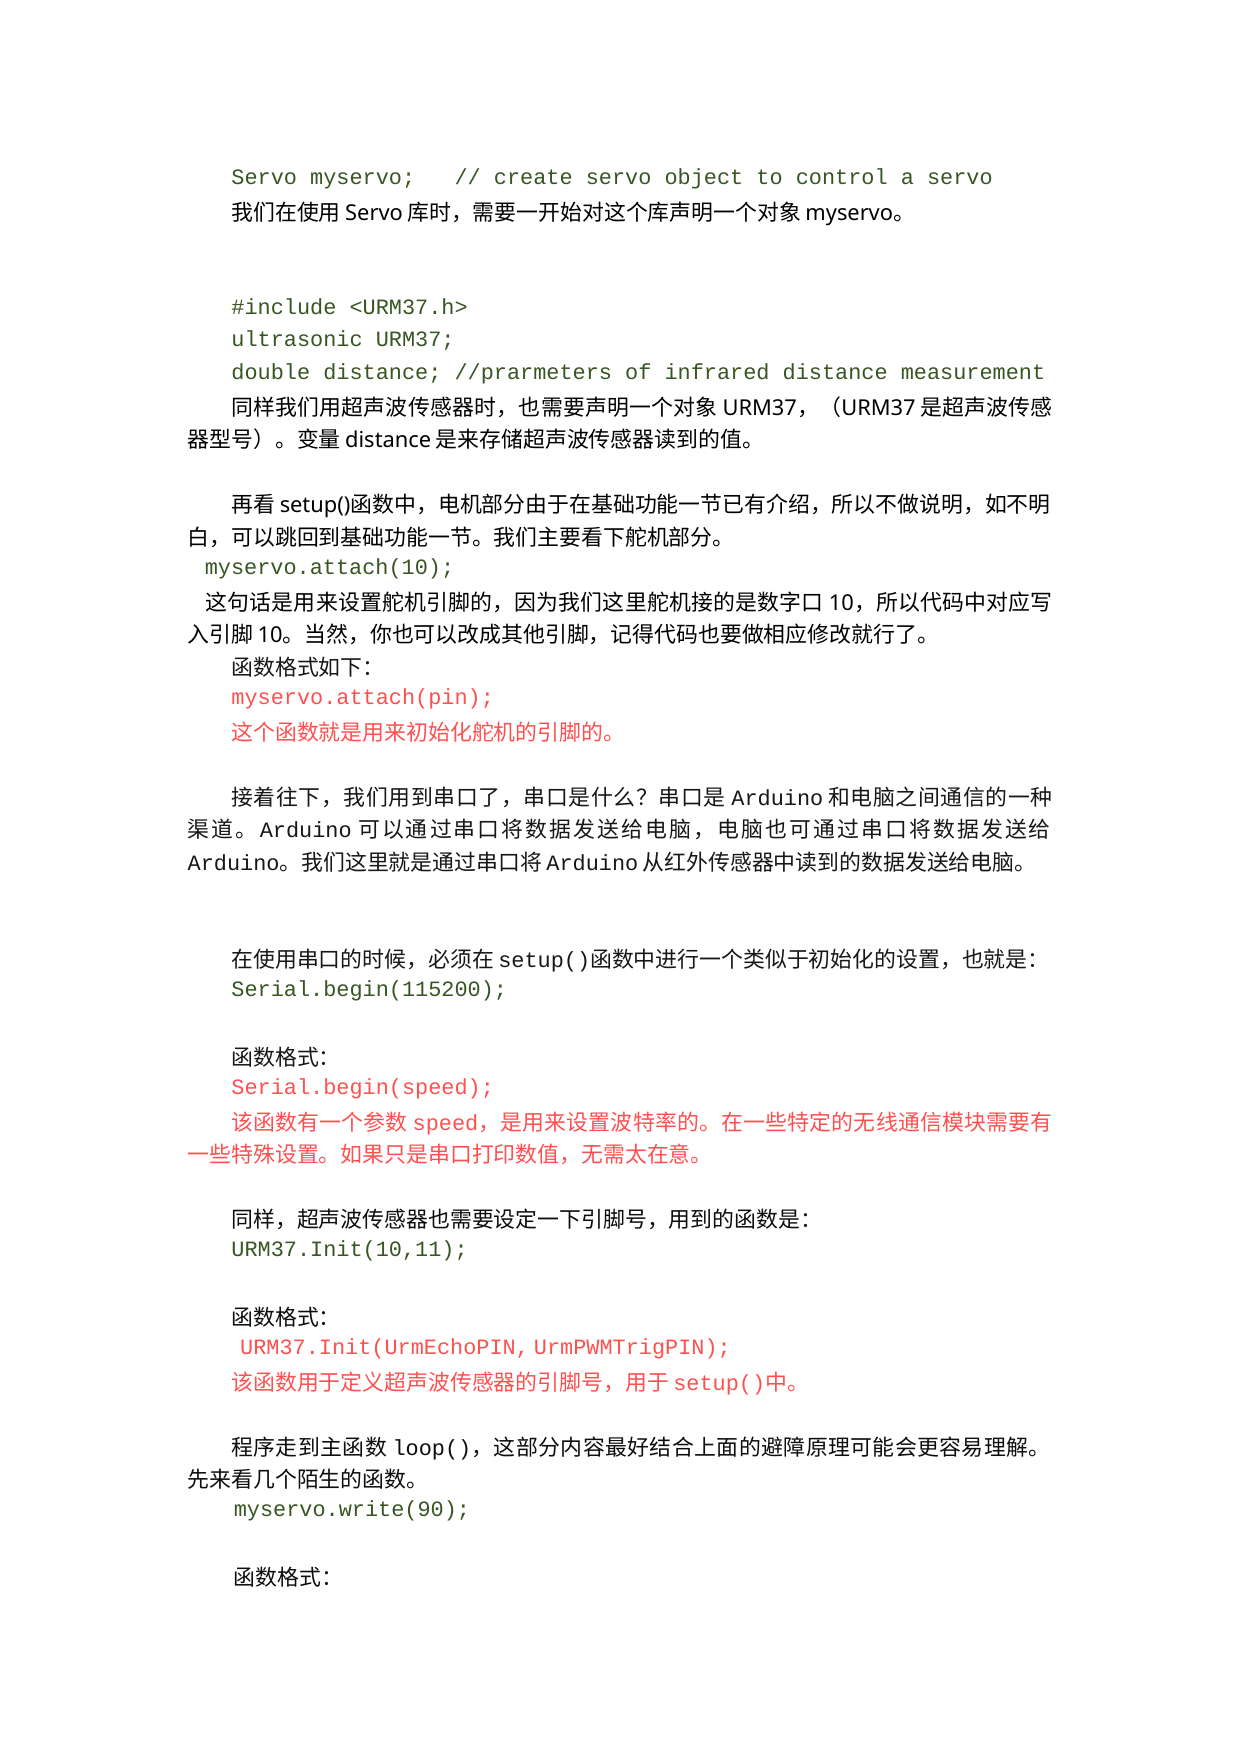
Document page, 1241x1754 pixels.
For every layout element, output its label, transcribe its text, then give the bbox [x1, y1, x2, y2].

text 函数格式： [187, 1559, 1053, 1592]
text double distance; //prarmeters of infrared distance measurement [231, 357, 1053, 389]
text 这个函数就是用来初始化舵机的引脚的。 [187, 714, 1053, 747]
text 函数格式如下： [187, 649, 1053, 682]
text myservo.attach(10); [187, 552, 1053, 584]
text 该函数有一个参数speed，是用来设置波特率的。在一些特定的无线通信模块需要有一些特殊设置。如果只是串口打印数值，无需太在意。 [187, 1104, 1053, 1169]
text 接着往下，我们用到串口了，串口是什么？串口是Arduino和电脑之间通信的一种渠道。Arduino可以通过串口将数据发送给电脑，电脑也可通过串口将数据发送给Arduino。我们这里就是通过串口将Arduino从红外传感器中读到的数据发送给电脑。 [187, 779, 1053, 877]
text ultrasonic URM37; [231, 324, 1053, 357]
text 同样，超声波传感器也需要设定一下引脚号，用到的函数是： [187, 1202, 1053, 1234]
text 再看setup()函数中，电机部分由于在基础功能一节已有介绍，所以不做说明，如不明白，可以跳回到基础功能一节。我们主要看下舵机部分。 [187, 487, 1053, 552]
text 在使用串口的时候，必须在setup()函数中进行一个类似于初始化的设置，也就是： [187, 942, 1053, 974]
text 函数格式： [187, 1299, 1053, 1332]
text Serial.begin(speed); [187, 1072, 1053, 1104]
text 该函数用于定义超声波传感器的引脚号，用于setup()中。 [187, 1364, 1053, 1397]
text 函数格式： [187, 1039, 1053, 1072]
text Servo myservo; // create servo object to control a servo [187, 162, 1053, 194]
text 同样我们用超声波传感器时，也需要声明一个对象URM37，（URM37是超声波传感器型号）。变量distance是来存储超声波传感器读到的值。 [187, 389, 1053, 454]
text myservo.write(90); [187, 1494, 1053, 1527]
text myservo.attach(pin); [187, 682, 1053, 714]
text 程序走到主函数loop()，这部分内容最好结合上面的避障原理可能会更容易理解。先来看几个陌生的函数。 [187, 1429, 1053, 1494]
text URM37.Init(UrmEchoPIN, UrmPWMTrigPIN); [187, 1332, 1053, 1364]
text Serial.begin(115200); [187, 974, 1053, 1007]
text 我们在使用Servo库时，需要一开始对这个库声明一个对象myservo。 [187, 194, 1053, 227]
text 这句话是用来设置舵机引脚的，因为我们这里舵机接的是数字口10，所以代码中对应写入引脚10。当然，你也可以改成其他引脚，记得代码也要做相应修改就行了。 [187, 584, 1053, 649]
text #include <URM37.h> [231, 292, 1053, 324]
text URM37.Init(10,11); [187, 1234, 1053, 1267]
